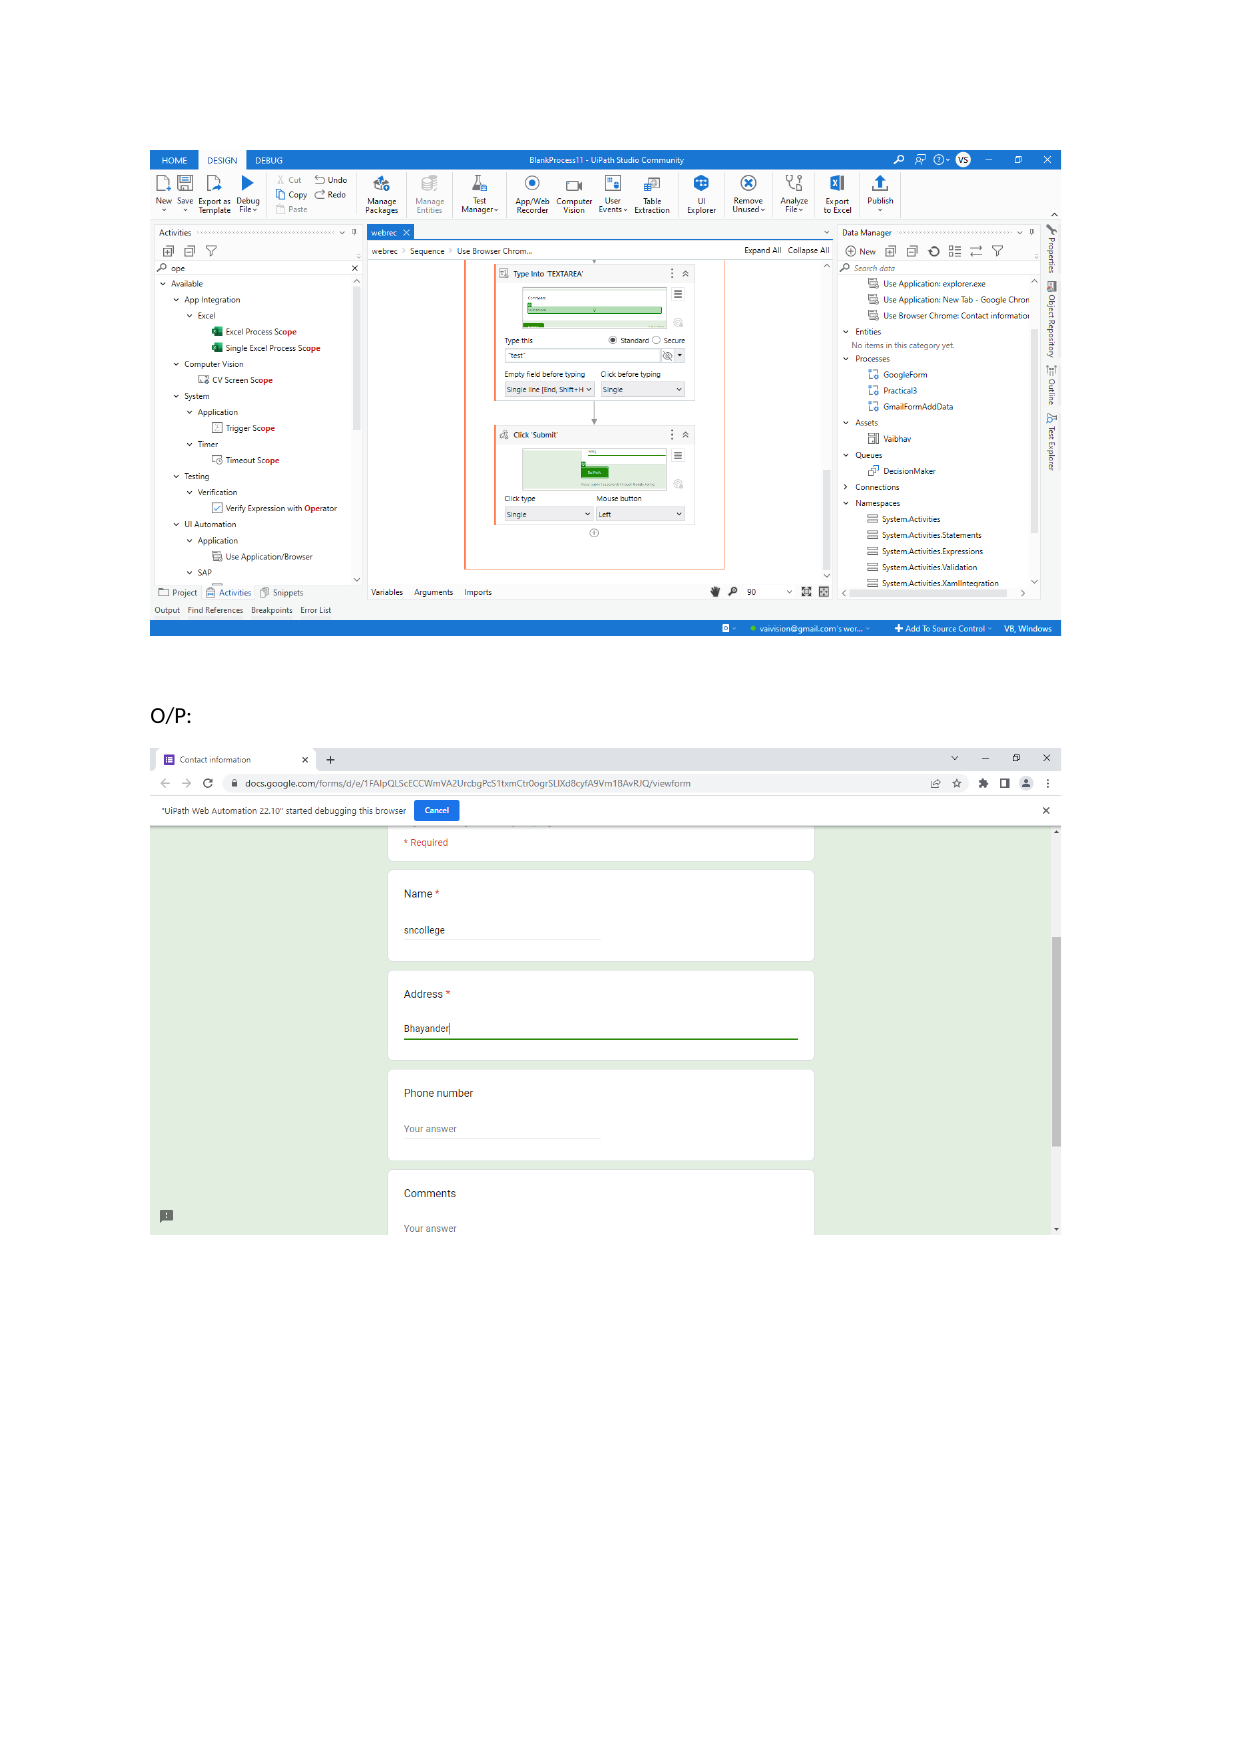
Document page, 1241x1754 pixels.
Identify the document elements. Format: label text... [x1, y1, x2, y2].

picture [150, 150, 1062, 636]
text O/P: [150, 702, 1096, 730]
picture [150, 748, 1062, 1235]
